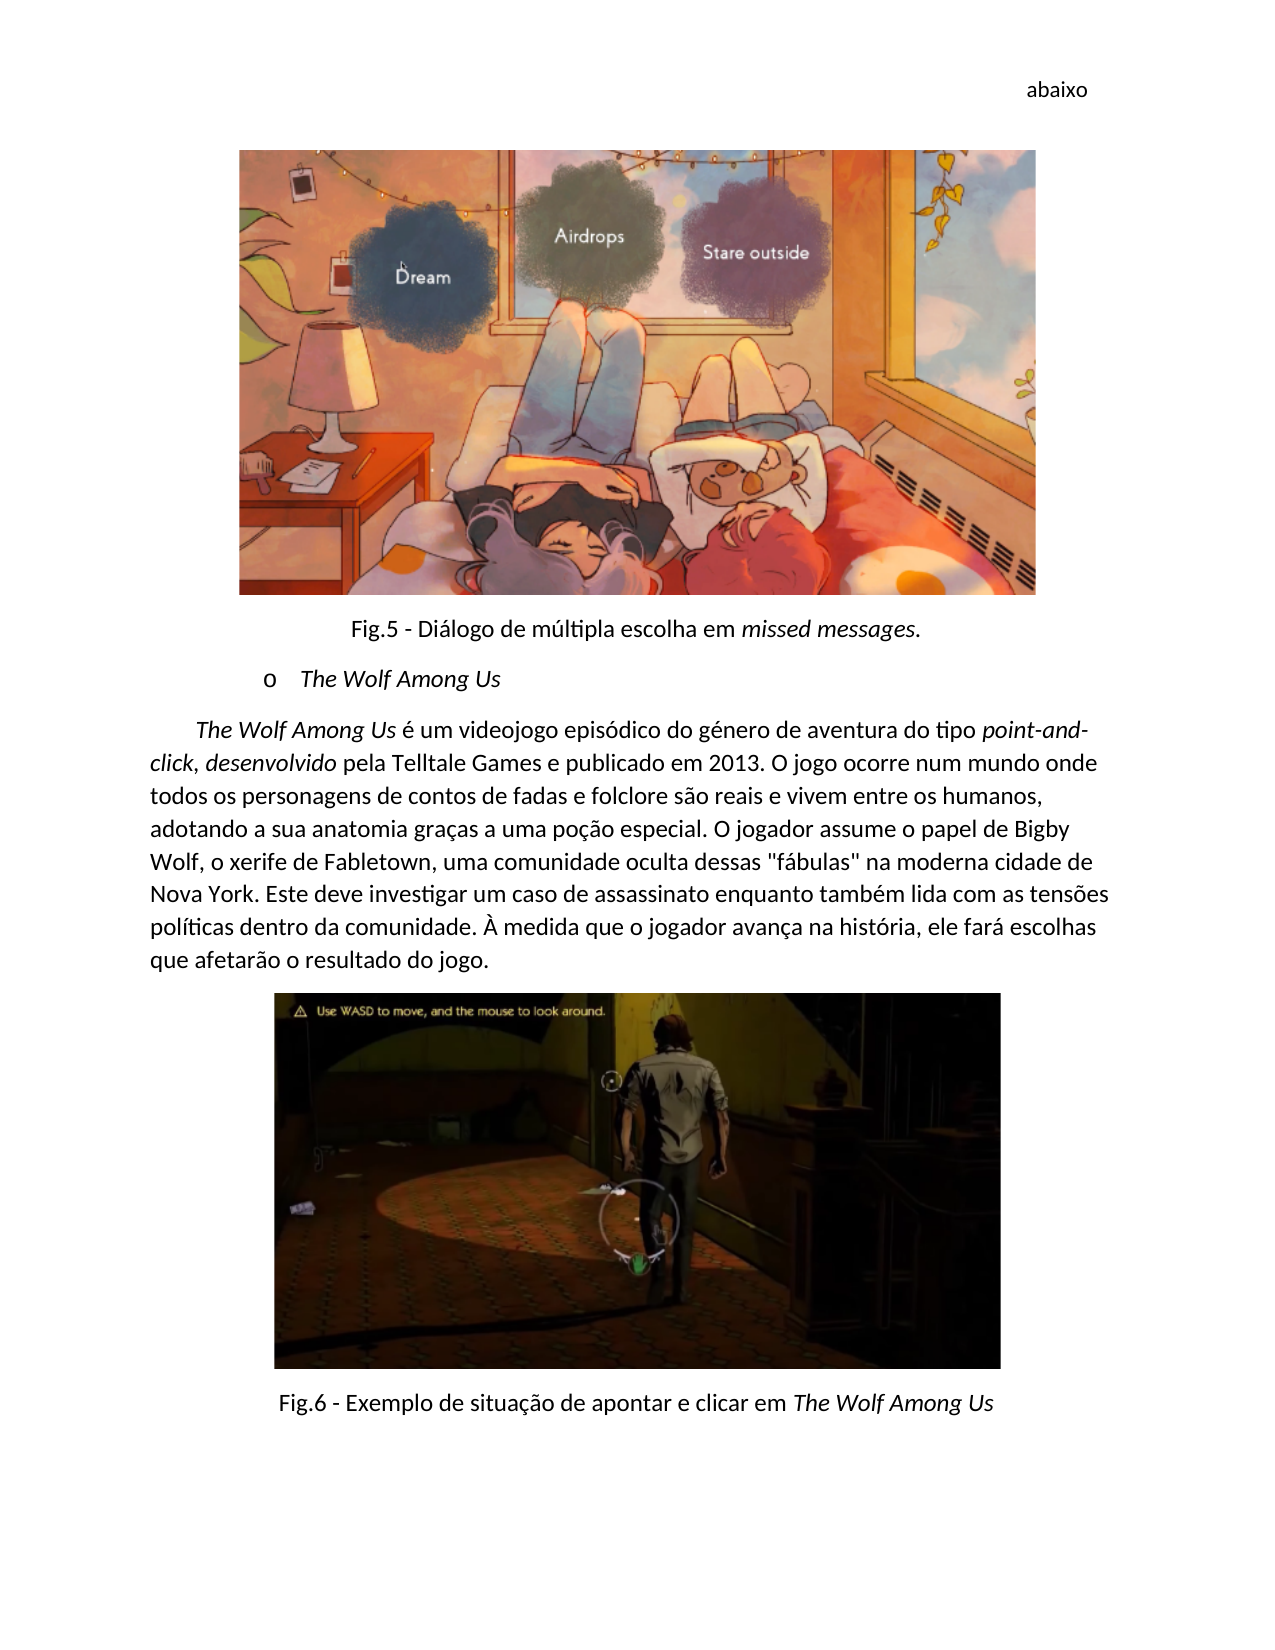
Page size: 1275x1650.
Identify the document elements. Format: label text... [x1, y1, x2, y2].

list The Wolf Among Us [262, 663, 1125, 695]
text Fig.5 - Diálogo de múltipla escolha em missed messages. [150, 613, 1125, 644]
picture [239, 150, 1036, 595]
text The Wolf Among Us é um videojogo episódico do género de aventura do tipo point-and-click, desenvolvido pela Telltale Games e publicado em 2013. O jogo ocorre num mundo onde todos os personagens de contos de fadas e folclore são reais e vivem entre os humanos, adotando a sua anatomia graças a uma poção especial. O jogador assume o papel de Bigby Wolf, o xerife de Fabletown, uma comunidade oculta dessas "fábulas" na moderna cidade de Nova York. Este deve investigar um caso de assassinato enquanto também lida com as tensões políticas dentro da comunidade. À medida que o jogador avança na história, ele fará escolhas que afetarão o resultado do jogo. [150, 714, 1125, 975]
picture [274, 993, 1001, 1369]
text Fig.6 - Exemplo de situação de apontar e clicar em The Wolf Among Us [150, 1388, 1125, 1418]
